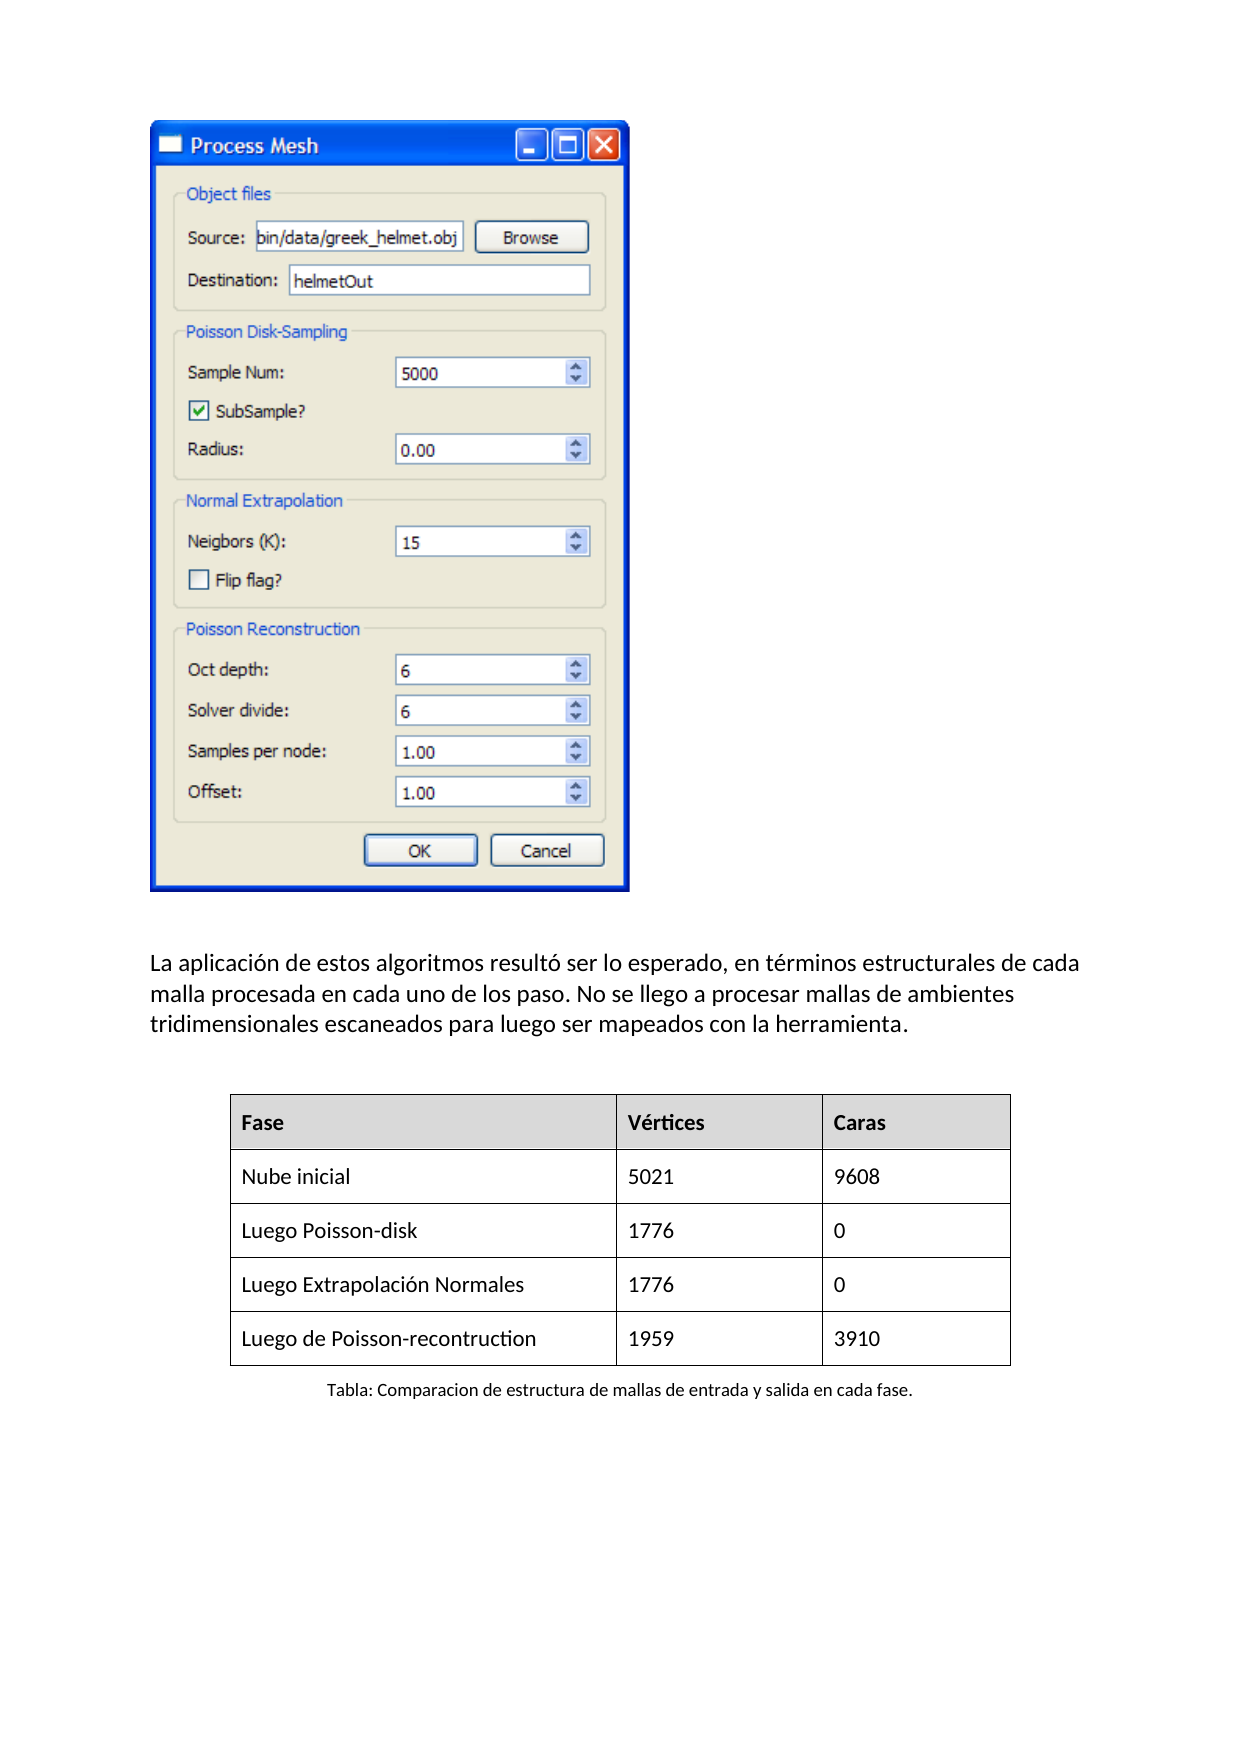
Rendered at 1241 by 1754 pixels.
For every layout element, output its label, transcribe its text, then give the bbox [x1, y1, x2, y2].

table_cell Luego Extrapolación Normales [231, 1258, 616, 1311]
table_cell 0 [823, 1204, 1010, 1257]
table_cell 1959 [617, 1312, 822, 1365]
table_cell 9608 [823, 1150, 1010, 1202]
table_cell 0 [823, 1258, 1010, 1311]
table_header Vértices [617, 1095, 822, 1148]
table_header Caras [823, 1095, 1010, 1148]
table_cell Luego de Poisson-recontruction [231, 1312, 616, 1365]
picture [150, 120, 630, 892]
table_cell 1776 [617, 1258, 822, 1311]
table_cell Nube inicial [231, 1150, 616, 1202]
table_cell 3910 [823, 1312, 1010, 1365]
text La aplicación de estos algoritmos resultó ser lo esperado, en términos estructurales de cada malla procesada en cada uno de los paso. No se llego a procesar mallas de ambientes tridimensionales escaneados para luego ser mapeados con la herramienta. [150, 947, 1090, 1039]
text Tabla: Comparacion de estructura de mallas de entrada y salida en cada fase. [150, 1378, 1090, 1401]
table_cell 5021 [617, 1150, 822, 1202]
table_cell Luego Poisson-disk [231, 1204, 616, 1257]
table_cell 1776 [617, 1204, 822, 1257]
table_header Fase [231, 1095, 616, 1148]
